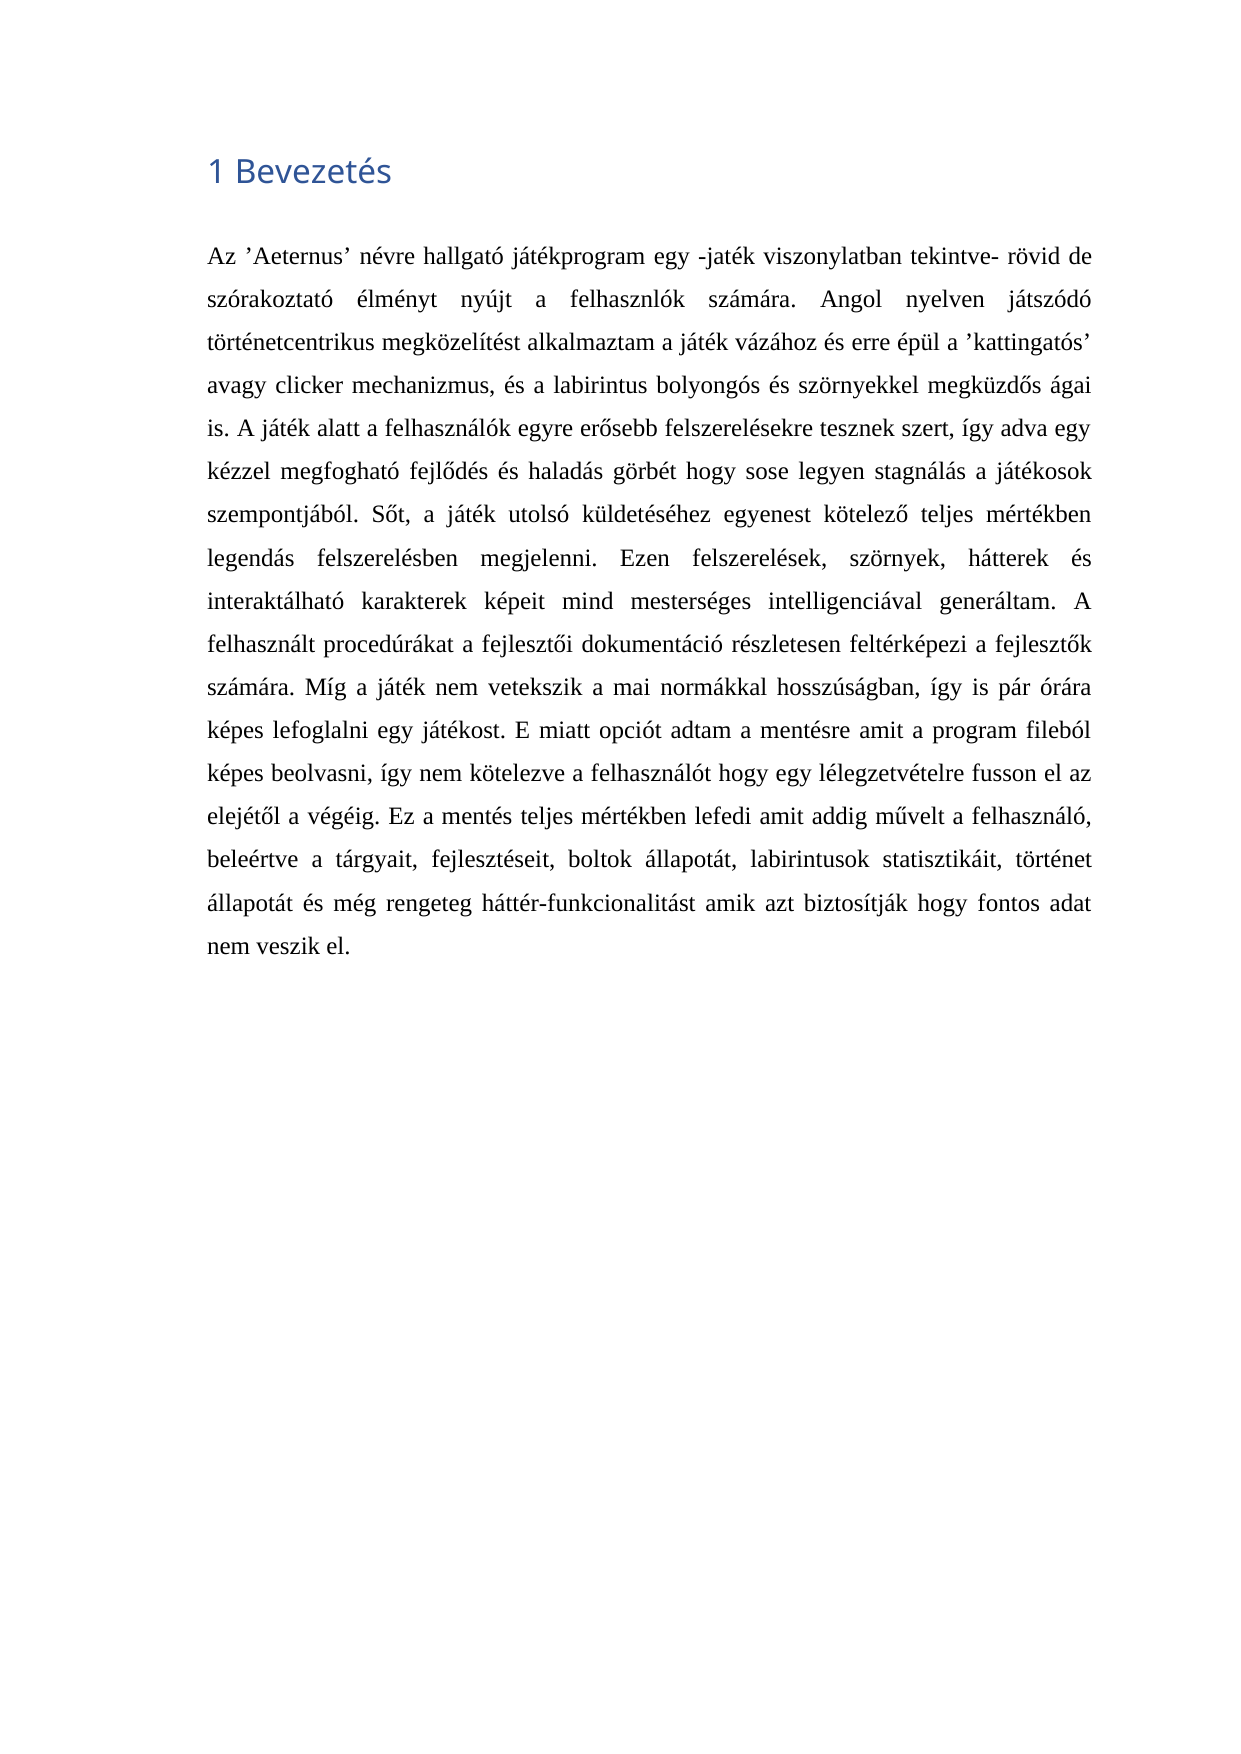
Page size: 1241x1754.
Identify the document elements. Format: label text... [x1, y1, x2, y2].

subtitle Az ’Aeternus’ névre hallgató játékprogram egy -jaték viszonylatban tekintve- rövid de szórakoztató élményt nyújt a felhasznlók számára. Angol nyelven játszódó történetcentrikus megközelítést alkalmaztam a játék vázához és erre épül a ’kattingatós’ avagy clicker mechanizmus, és a labirintus bolyongós és szörnyekkel megküzdős ágai is. A játék alatt a felhasználók egyre erősebb felszerelésekre tesznek szert, így adva egy kézzel megfogható fejlődés és haladás görbét hogy sose legyen stagnálás a játékosok szempontjából. Sőt, a játék utolsó küldetéséhez egyenest kötelező teljes mértékben legendás felszerelésben megjelenni. Ezen felszerelések, szörnyek, hátterek és interaktálható karakterek képeit mind mesterséges intelligenciával generáltam. A felhasznált procedúrákat a fejlesztői dokumentáció részletesen feltérképezi a fejlesztők számára. Míg a játék nem vetekszik a mai normákkal hosszúságban, így is pár órára képes lefoglalni egy játékost. E miatt opciót adtam a mentésre amit a program fileból képes beolvasni, így nem kötelezve a felhasználót hogy egy lélegzetvételre fusson el az elejétől a végéig. Ez a mentés teljes mértékben lefedi amit addig művelt a felhasználó, beleértve a tárgyait, fejlesztéseit, boltok állapotát, labirintusok statisztikáit, történet állapotát és még rengeteg háttér-funkcionalitást amik azt biztosítják hogy fontos adat nem veszik el. [207, 241, 1092, 959]
subtitle 1 Bevezetés [207, 148, 1092, 193]
